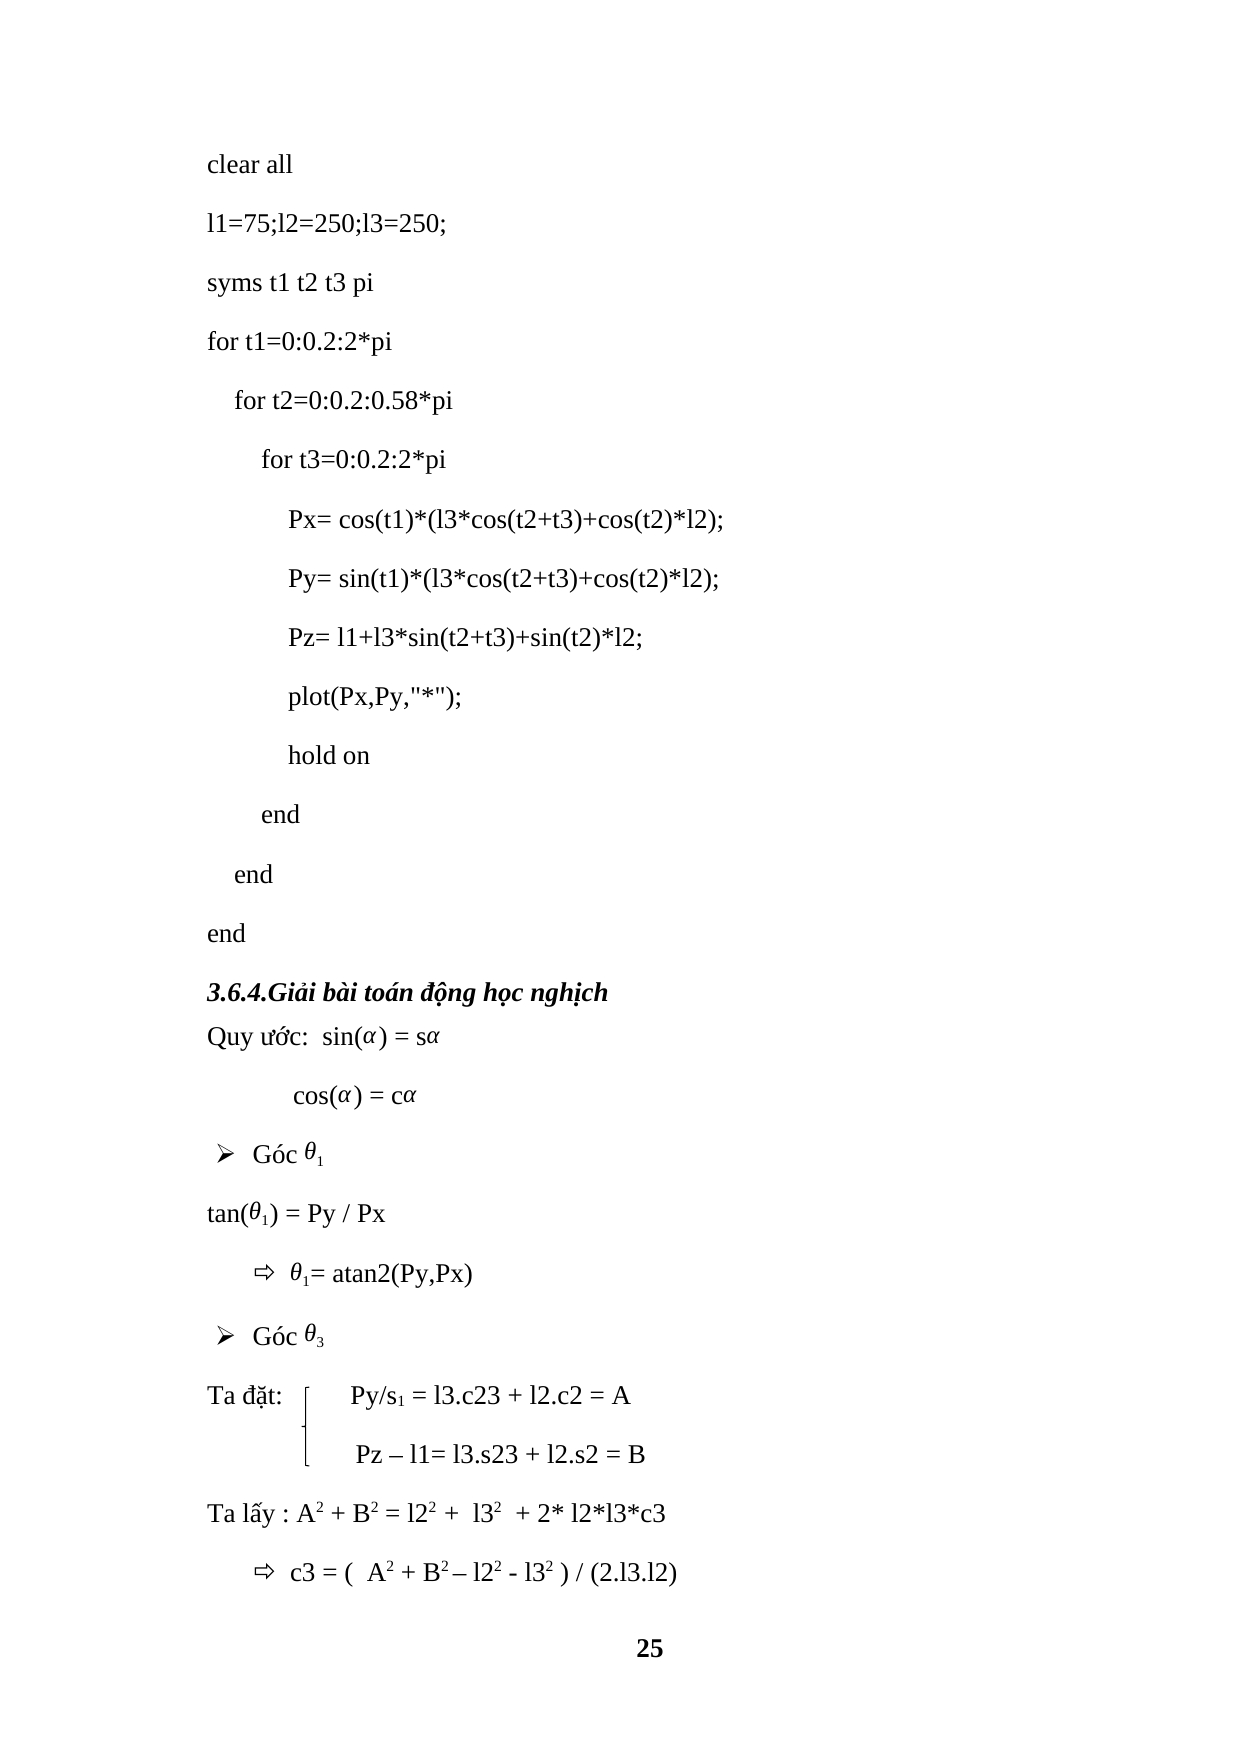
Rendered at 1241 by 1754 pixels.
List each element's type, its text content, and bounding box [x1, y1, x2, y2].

text Px= cos(t1)*(l3*cos(t2+t3)+cos(t2)*l2); [177, 503, 1122, 534]
text cos() = c [177, 1079, 1122, 1110]
text Ta đặt: Py/s1 = l3.c23 + l2.c2 = A [177, 1379, 1122, 1410]
text syms t1 t2 t3 pi [177, 266, 1122, 297]
text Ta lấy : A2 + B2 = l22 + l32 + 2* l2*l3*c3 [177, 1497, 1122, 1528]
text for t3=0:0.2:2*pi [177, 443, 1122, 475]
text end [177, 858, 1122, 889]
list = atan2(Py,Px) [252, 1257, 1122, 1291]
text end [177, 917, 1122, 948]
text 3.6.4.Giải bài toán động học nghịch [207, 976, 1122, 1007]
text for t1=0:0.2:2*pi [177, 325, 1122, 356]
list Góc [215, 1138, 1122, 1169]
text Pz= l1+l3*sin(t2+t3)+sin(t2)*l2; [177, 621, 1122, 652]
text Py= sin(t1)*(l3*cos(t2+t3)+cos(t2)*l2); [177, 562, 1122, 593]
text end [177, 798, 1122, 830]
text hold on [177, 739, 1122, 771]
text plot(Px,Py,"*"); [177, 680, 1122, 711]
text tan() = Py / Px [177, 1197, 1122, 1229]
list Góc [215, 1319, 1122, 1351]
text Quy ước: sin() = s [177, 1020, 1122, 1051]
text clear all [177, 148, 1122, 179]
text Pz – l1= l3.s23 + l2.s2 = B [177, 1438, 1122, 1469]
text for t2=0:0.2:0.58*pi [177, 384, 1122, 416]
text l1=75;l2=250;l3=250; [177, 207, 1122, 238]
list c3 = ( A2 + B2 – l22 - l32 ) / (2.l3.l2) [252, 1557, 1122, 1588]
